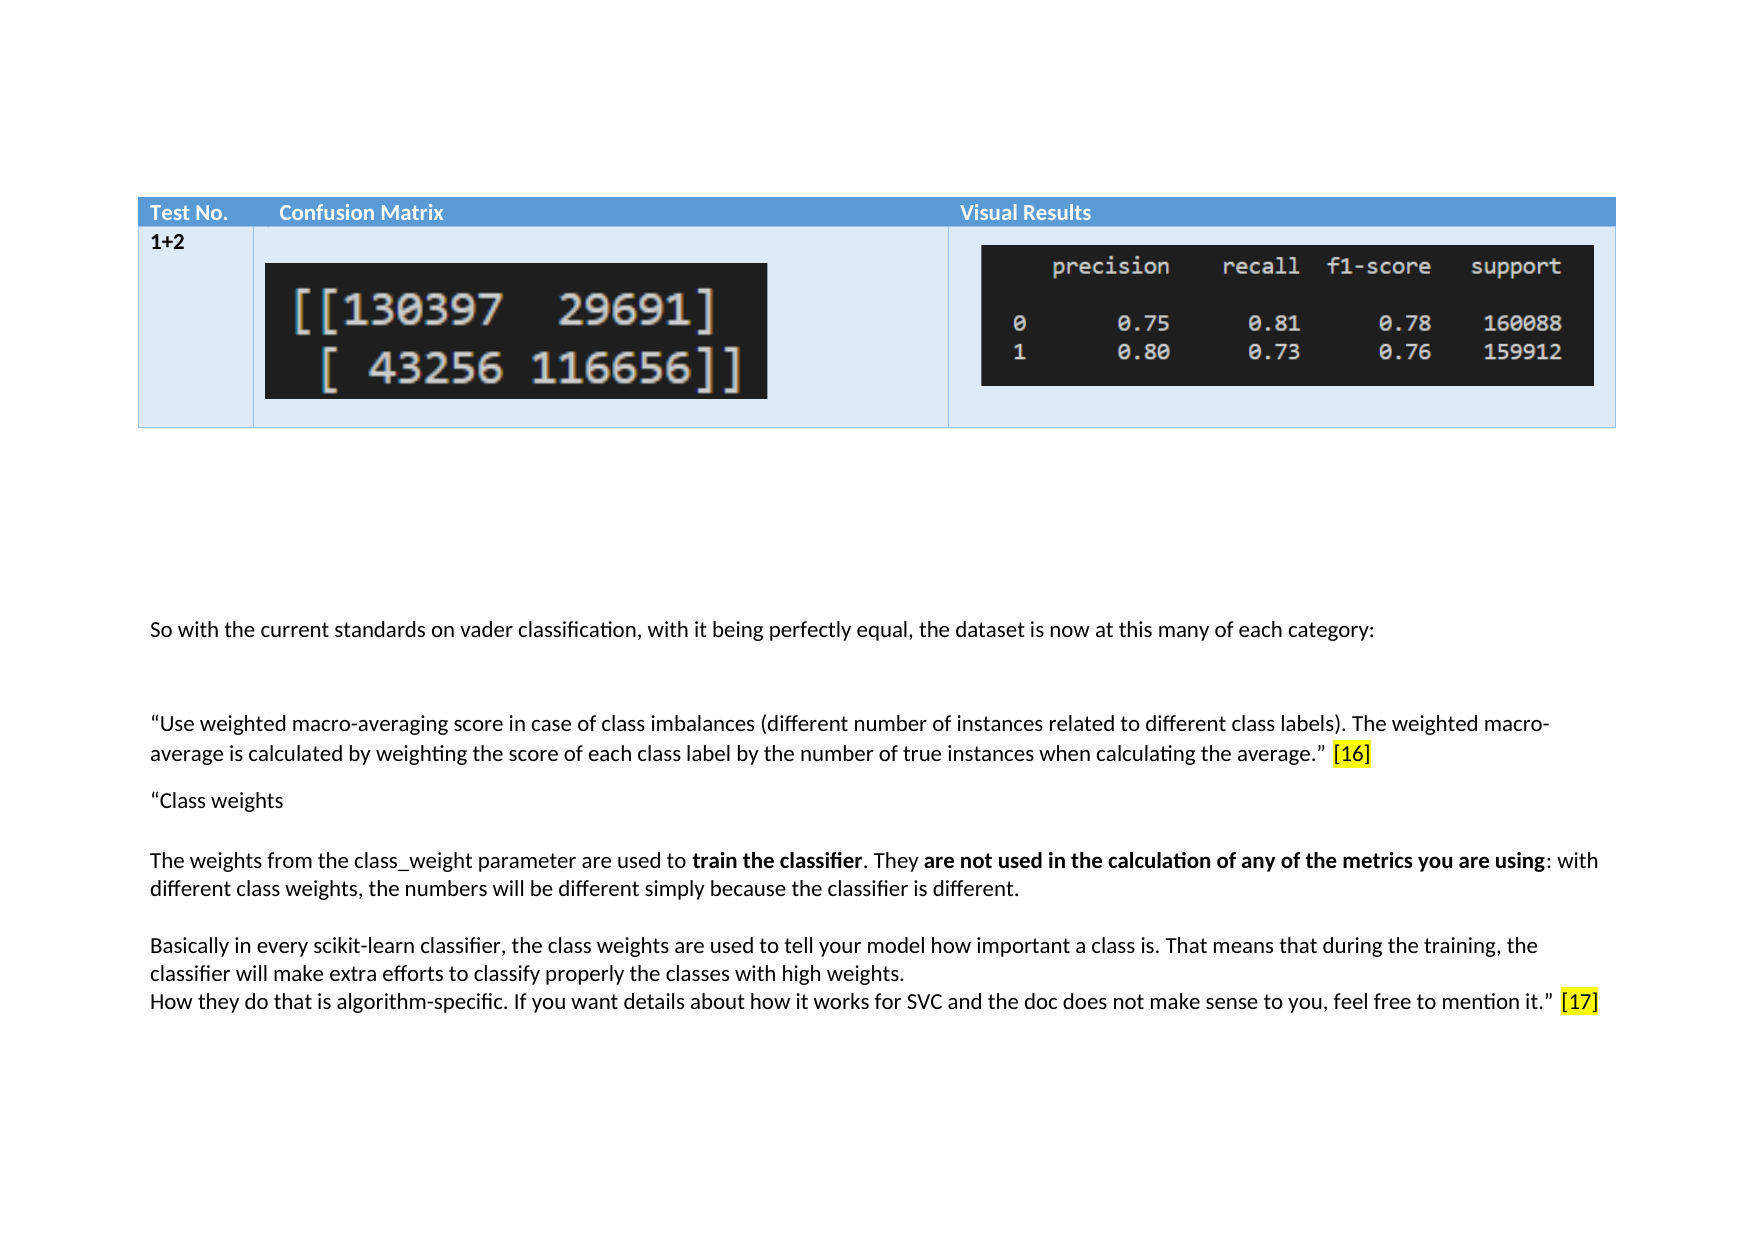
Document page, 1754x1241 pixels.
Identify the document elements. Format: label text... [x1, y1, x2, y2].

table_cell 1+2 [139, 227, 253, 427]
table_header Visual Results [949, 198, 1615, 226]
table_cell [949, 227, 1615, 427]
picture [265, 263, 768, 399]
picture [981, 245, 1594, 386]
text The weights from the class_weight parameter are used to train the classifier. They are not used in the calculation of any of the metrics you are using: with different class weights, the numbers will be different simply because the classifier is different. [150, 846, 1604, 902]
table_cell [254, 227, 948, 427]
table_header Confusion Matrix [269, 198, 948, 226]
text “Use weighted macro-averaging score in case of class imbalances (different number of instances related to different class labels). The weighted macro-average is calculated by weighting the score of each class label by the number of true instances when calculating the average.” [16] [150, 709, 1604, 768]
text Basically in every scikit-learn classifier, the class weights are used to tell your model how important a class is. That means that during the training, the classifier will make extra efforts to classify properly the classes with high weights. How they do that is algorithm-specific. If you want details about how it works for SVC and the doc does not make sense to you, feel free to mention it.” [17] [150, 931, 1604, 1015]
text So with the current standards on vader classification, with it being perfectly equal, the dataset is now at this many of each category: [150, 616, 1604, 644]
subtitle “Class weights [150, 786, 1604, 814]
table_header Test No. [139, 198, 268, 226]
